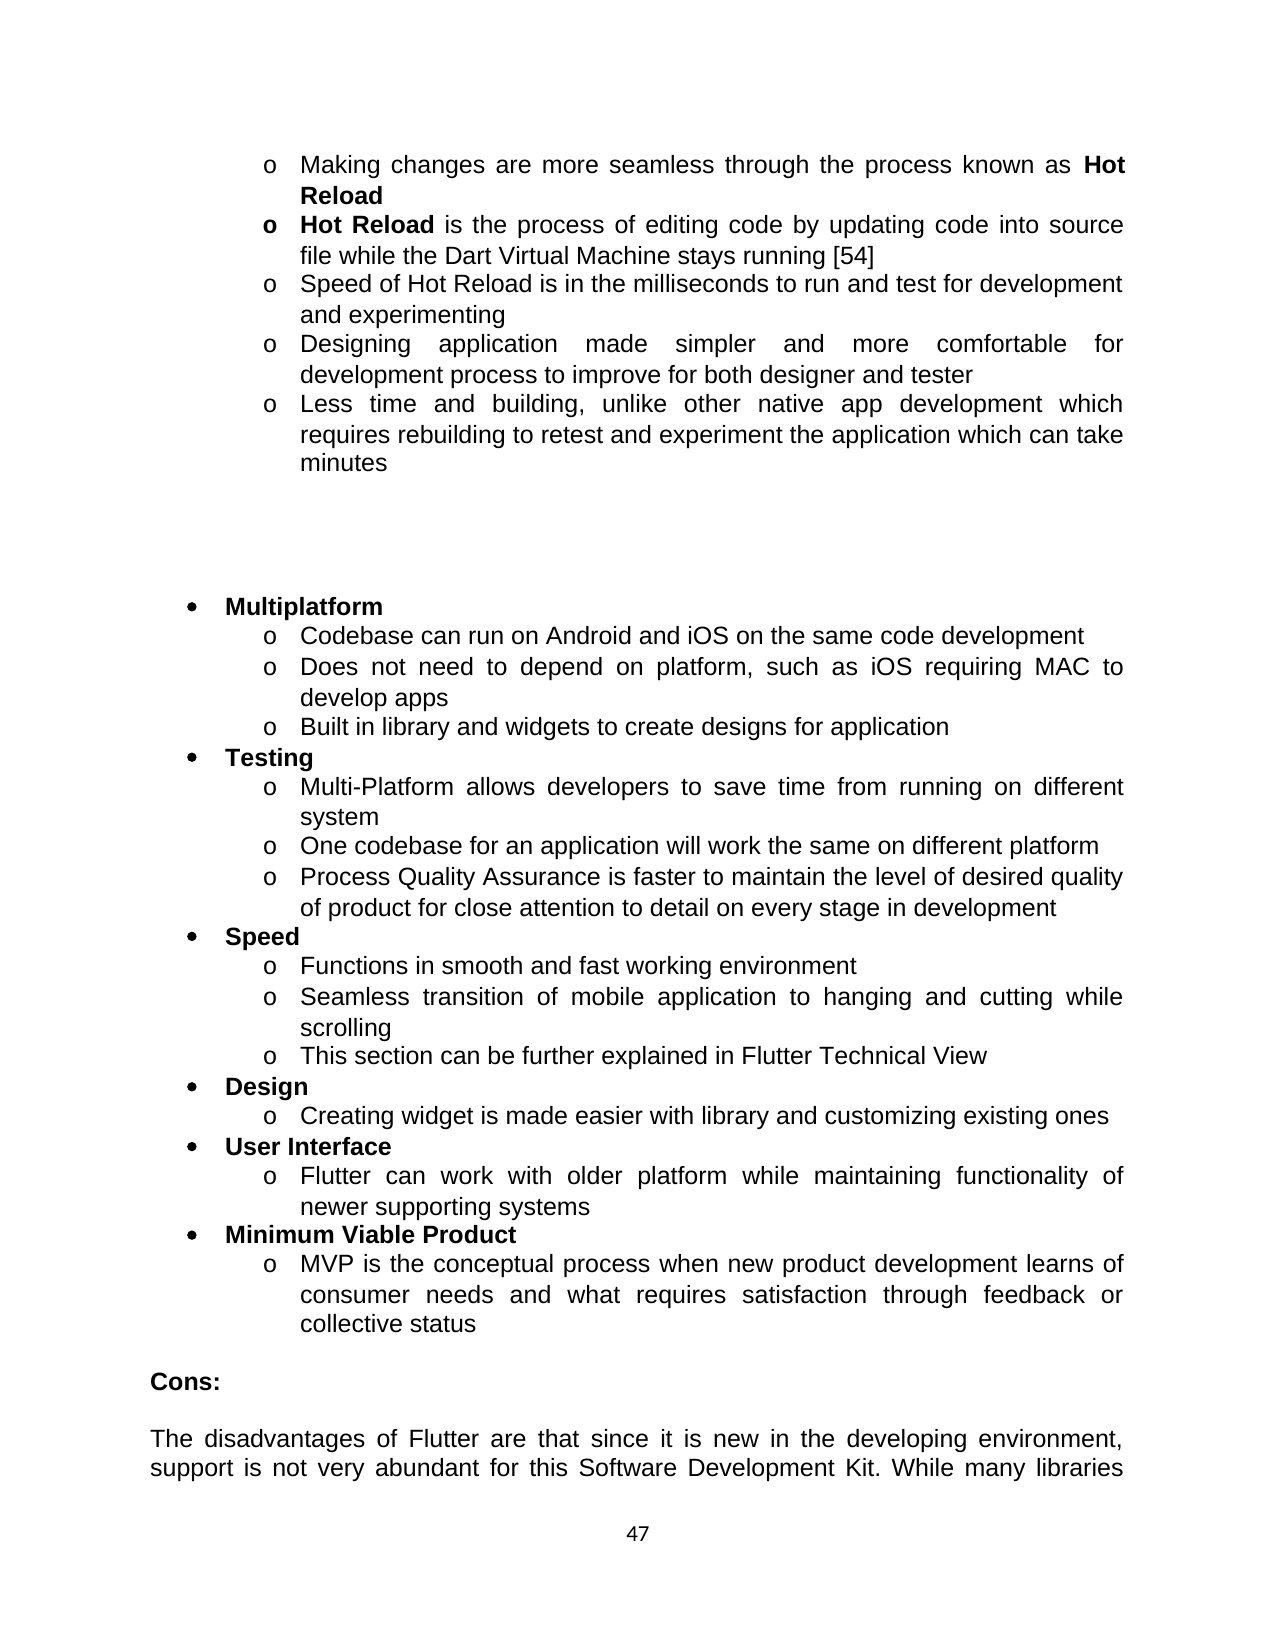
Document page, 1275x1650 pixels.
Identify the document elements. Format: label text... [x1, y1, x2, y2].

list Seamless transition of mobile application to hanging and cutting while scrolling [262, 982, 1125, 1041]
list Hot Reload is the process of editing code by updating code into source file while the Dart Virtual Machine stays running [54] [262, 210, 1125, 269]
list Flutter can work with older platform while maintaining functionality of newer supporting systems [262, 1161, 1125, 1221]
list Process Quality Assurance is faster to maintain the level of desired quality of product for close attention to detail on every stage in development [262, 862, 1125, 922]
list Creating widget is made easier with library and customizing existing ones [262, 1101, 1125, 1132]
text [150, 1424, 1125, 1482]
list Speed of Hot Reload is in the milliseconds to run and test for development and experimenting [262, 269, 1125, 329]
list Codebase can run on Android and iOS on the same code development [262, 621, 1125, 652]
list Functions in smooth and fast working environment [262, 951, 1125, 982]
list This section can be further explained in Flutter Technical View [262, 1041, 1125, 1072]
list Does not need to depend on platform, such as iOS requiring MAC to develop apps [262, 652, 1125, 712]
list Less time and building, unlike other native app development which requires rebuilding to retest and experiment the application which can take minutes [262, 389, 1125, 477]
list Minimum Viable Product [187, 1221, 1125, 1249]
list Making changes are more seamless through the process known as Hot Reload [262, 150, 1125, 210]
list Design [187, 1072, 1125, 1101]
text Cons: [150, 1367, 1125, 1395]
list User Interface [187, 1132, 1125, 1161]
list Testing [187, 743, 1125, 771]
list Designing application made simpler and more comfortable for development process to improve for both designer and tester [262, 329, 1125, 389]
list Multiplatform [187, 592, 1125, 621]
list Speed [187, 922, 1125, 951]
list Built in library and widgets to create designs for application [262, 712, 1125, 743]
list One codebase for an application will work the same on different platform [262, 831, 1125, 862]
list Multi-Platform allows developers to save time from running on different system [262, 771, 1125, 831]
list MVP is the conceptual process when new product development learns of consumer needs and what requires satisfaction through feedback or collective status [262, 1249, 1125, 1338]
